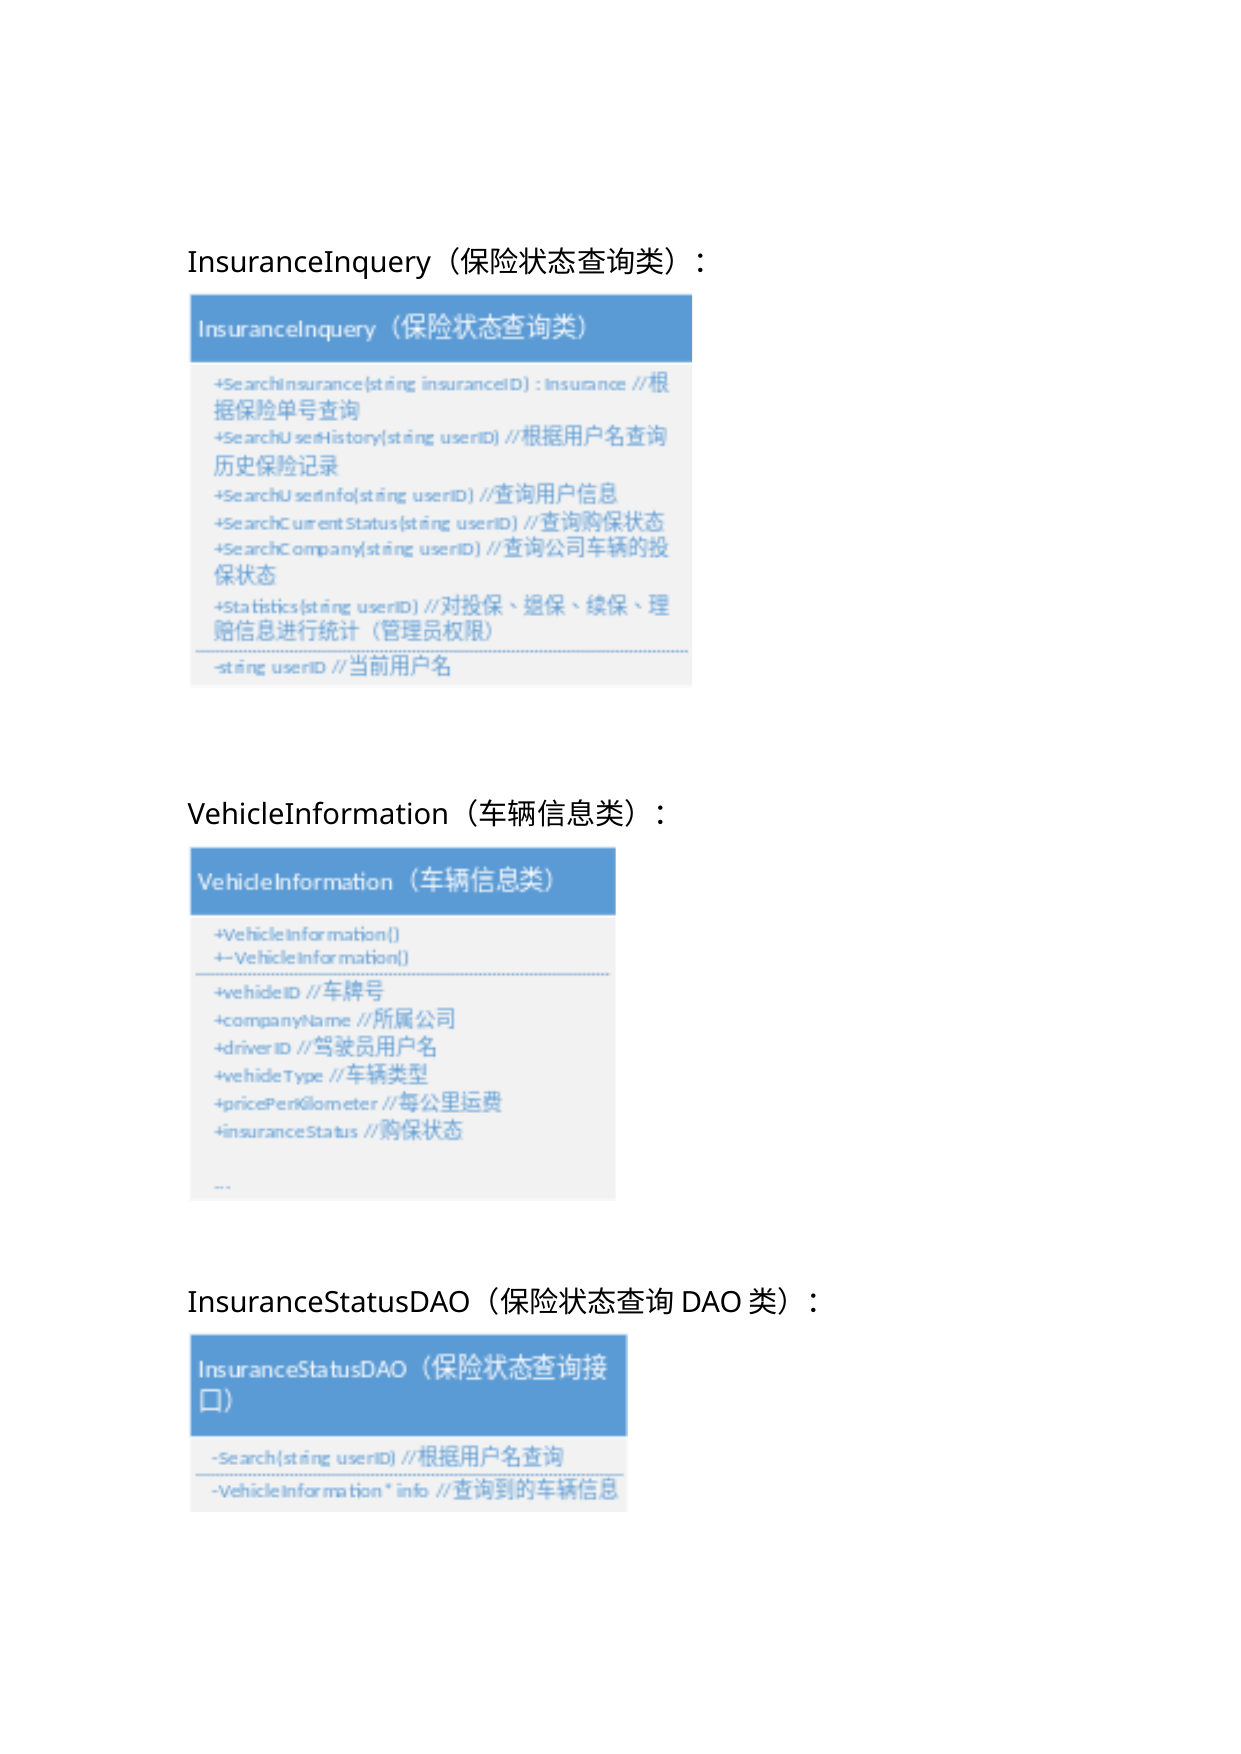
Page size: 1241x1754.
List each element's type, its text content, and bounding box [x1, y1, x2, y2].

text InsuranceInquery（保险状态查询类）： [187, 227, 1053, 292]
text VehicleInformation（车辆信息类）： [187, 779, 1053, 844]
text InsuranceStatusDAO（保险状态查询DAO类）： [187, 1267, 1053, 1332]
